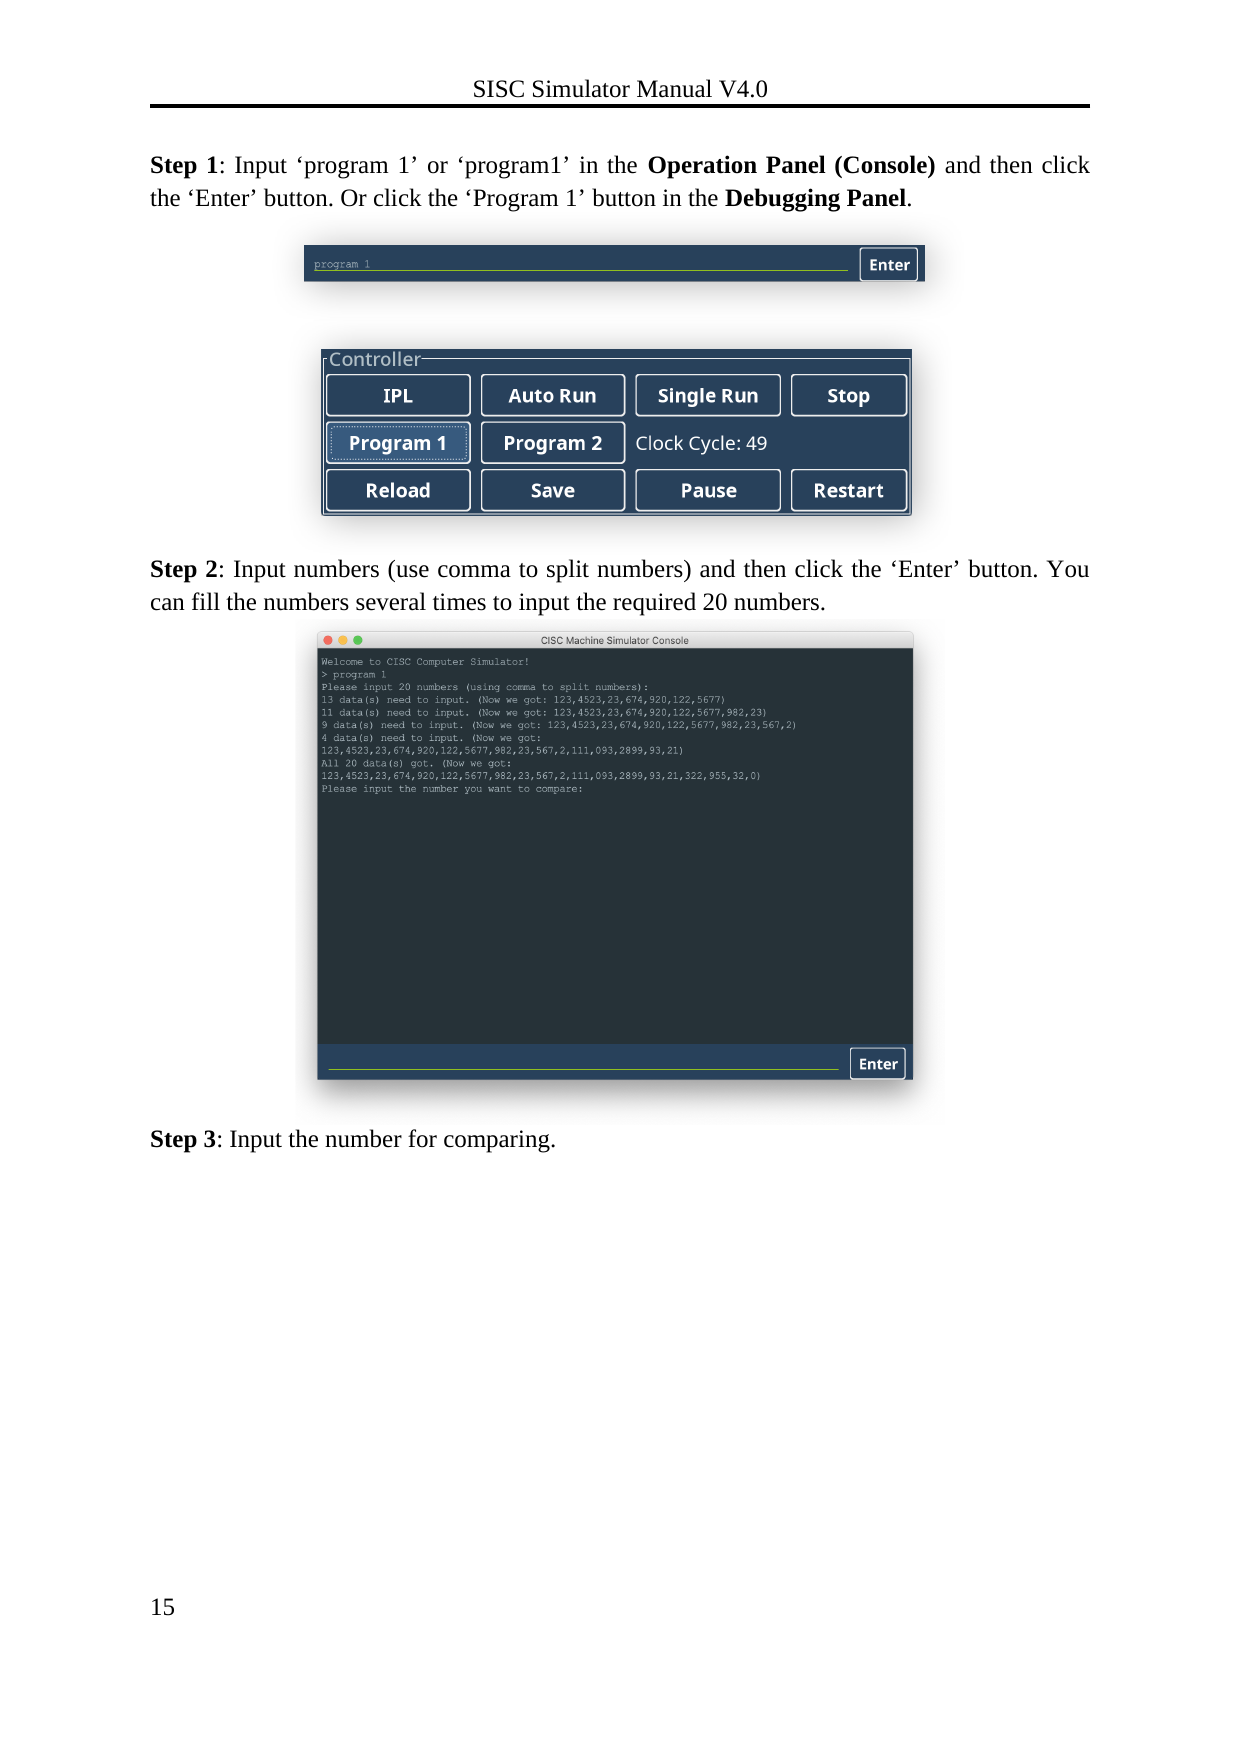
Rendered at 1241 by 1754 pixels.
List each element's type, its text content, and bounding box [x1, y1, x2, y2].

text Step 1: Input ‘program 1’ or ‘program1’ in the Operation Panel (Console) and then click the ‘Enter’ button. Or click the ‘Program 1’ button in the Debugging Panel. [150, 150, 1090, 212]
picture [295, 619, 945, 1125]
text Step 3: Input the number for comparing. [150, 1124, 1090, 1153]
picture [321, 349, 912, 516]
picture [304, 245, 925, 282]
text Step 2: Input numbers (use comma to split numbers) and then click the ‘Enter’ button. You can fill the numbers several times to input the required 20 numbers. [150, 554, 1090, 616]
